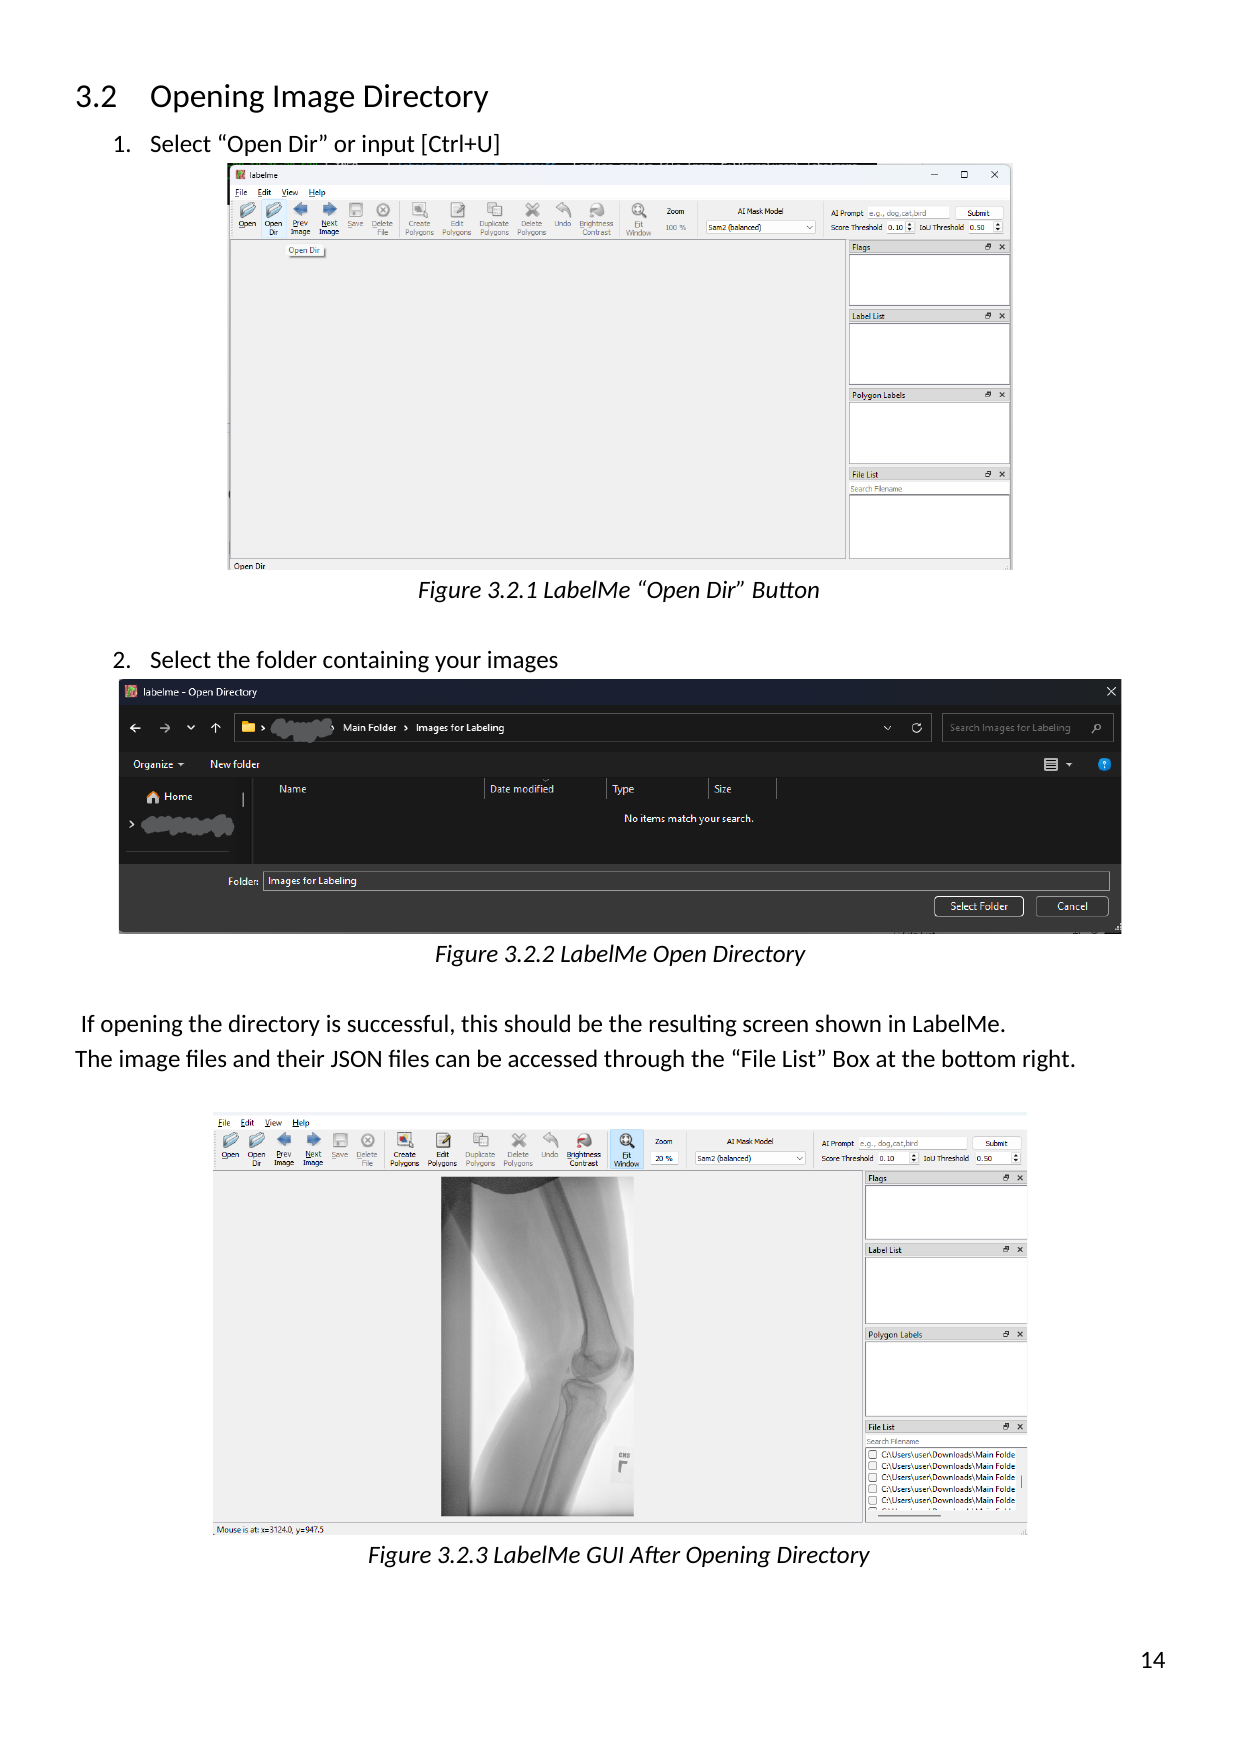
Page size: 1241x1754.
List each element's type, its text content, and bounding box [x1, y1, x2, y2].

subtitle 3.2 Opening Image Directory [75, 75, 1165, 116]
text Figure 3.2.1 LabelMe “Open Dir” Button [75, 574, 1165, 605]
list Select “Open Dir” or input [Ctrl+U] [112, 128, 1165, 159]
picture [213, 1112, 1028, 1535]
text Figure 3.2.2 LabelMe Open Directory [75, 938, 1165, 968]
text If opening the directory is successful, this should be the resulting screen shown in LabelMe. [75, 1008, 1165, 1038]
text Figure 3.2.3 LabelMe GUI After Opening Directory [75, 1539, 1165, 1570]
text The image files and their JSON files can be accessed through the “File List” Box at the bottom right. [75, 1043, 1165, 1073]
picture [118, 679, 1122, 934]
list Select the folder containing your images [112, 644, 1165, 675]
picture [227, 163, 1013, 570]
